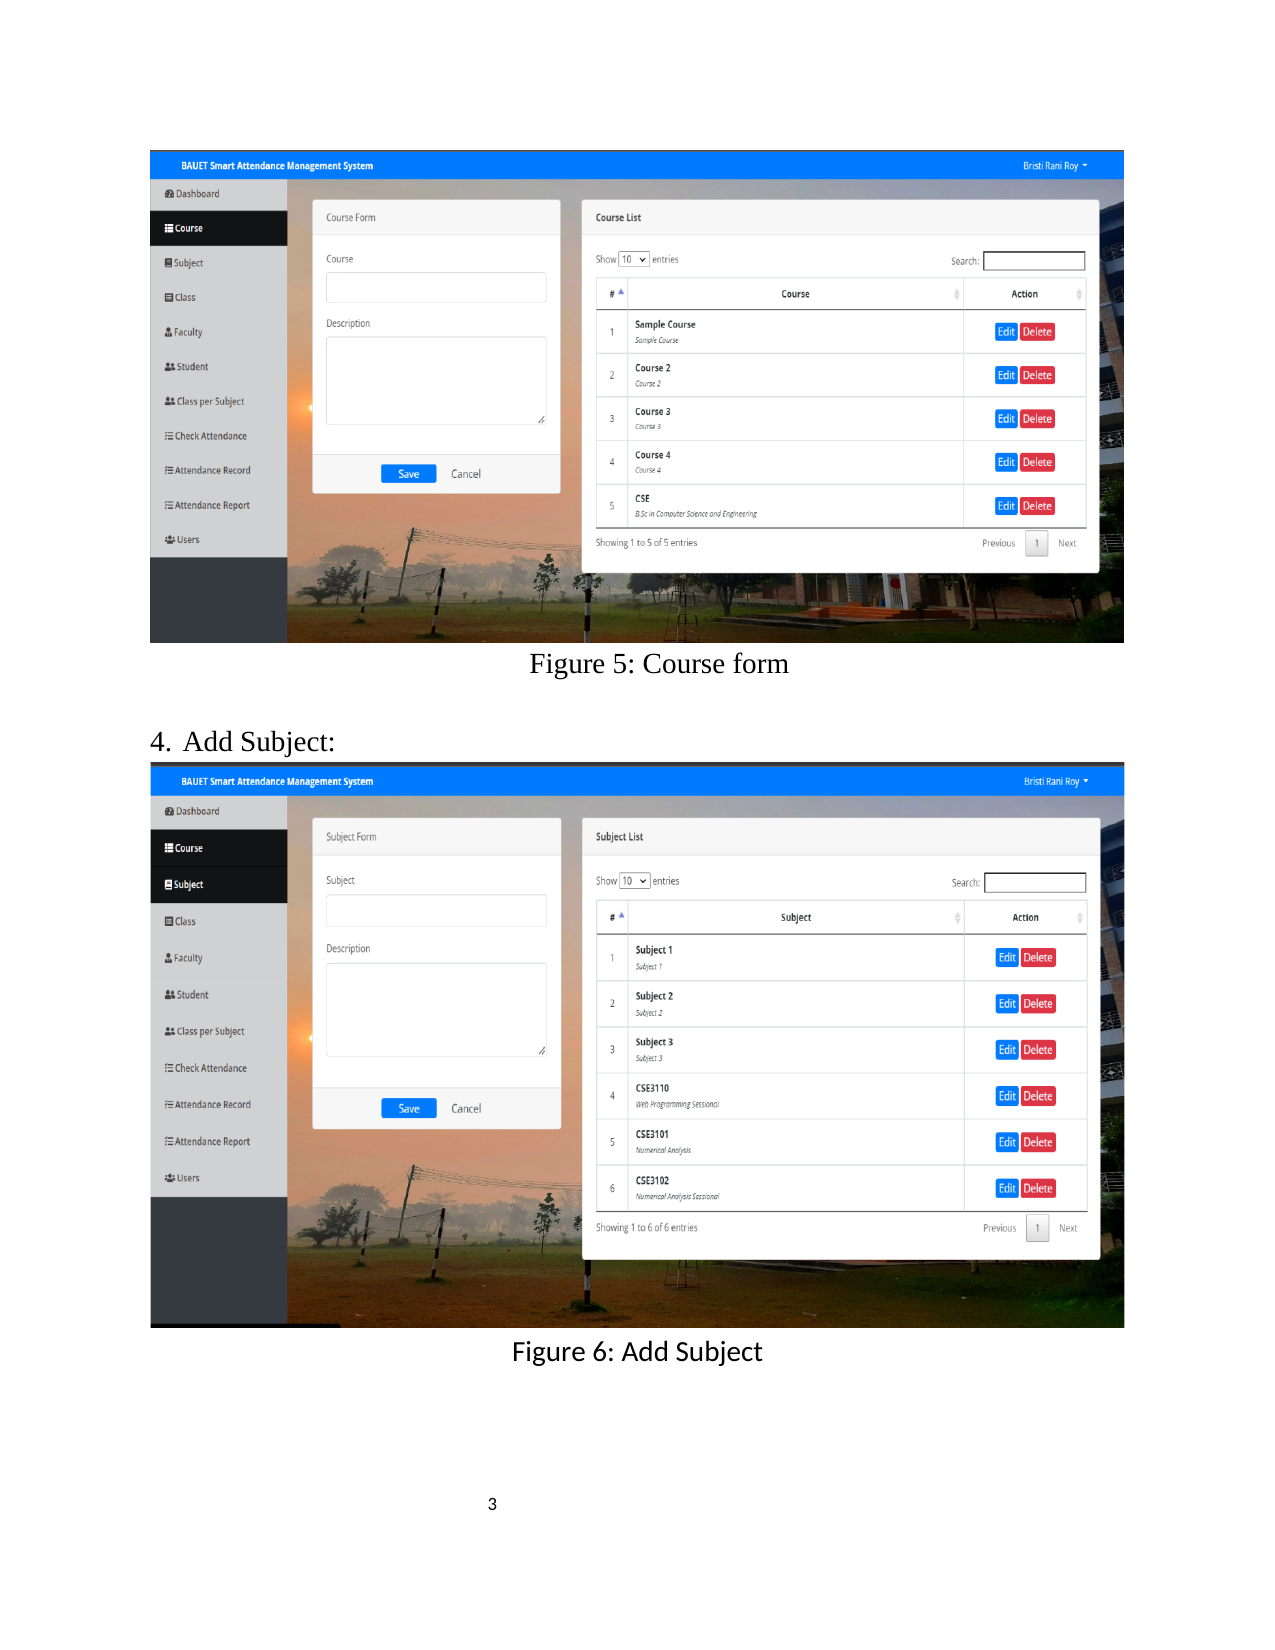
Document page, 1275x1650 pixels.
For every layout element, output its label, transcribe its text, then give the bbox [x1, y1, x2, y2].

text Figure 5: Course form [150, 647, 1125, 680]
text Figure 6: Add Subject [150, 1328, 1125, 1368]
picture [150, 150, 1124, 643]
picture [150, 762, 1125, 1328]
list Add Subject: [150, 724, 1125, 757]
